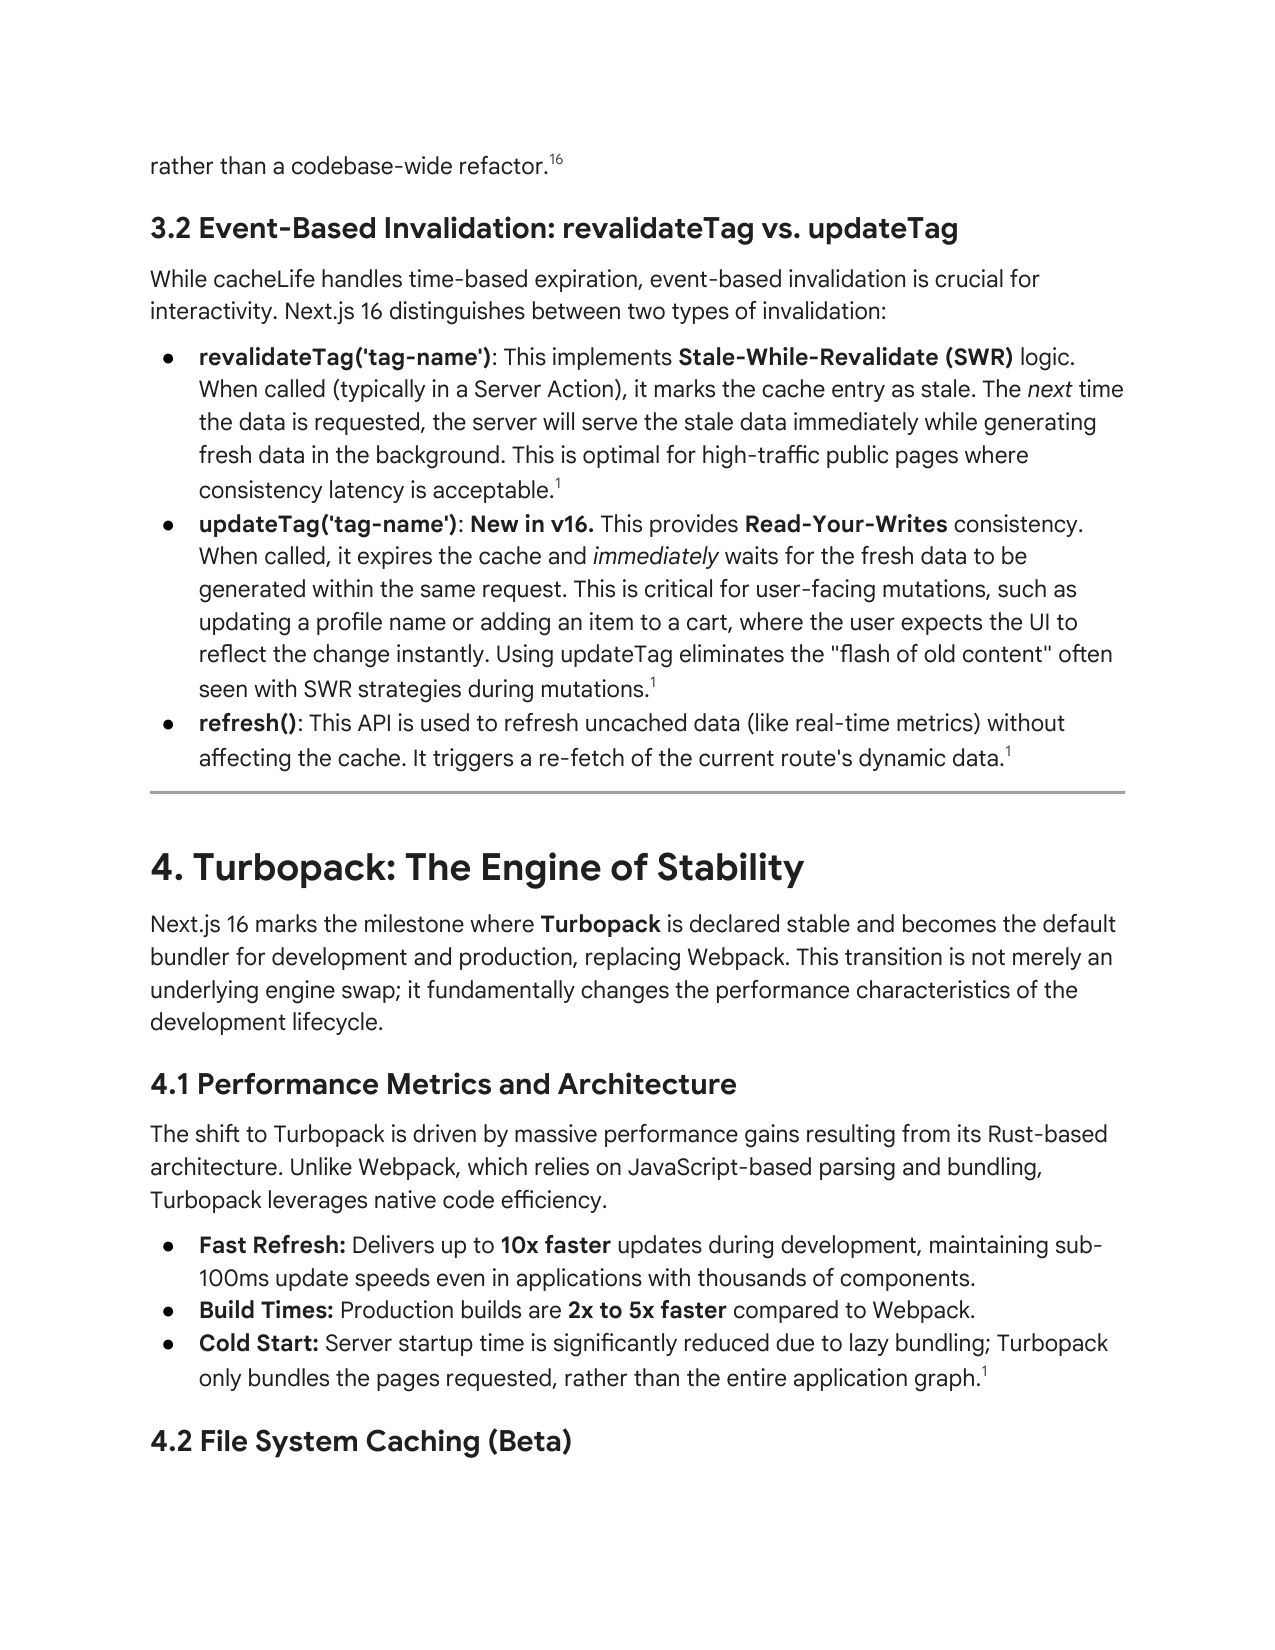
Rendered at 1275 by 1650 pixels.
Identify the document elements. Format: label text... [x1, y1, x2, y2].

text Next.js 16 marks the milestone where Turbopack is declared stable and becomes the default bundler for development and production, replacing Webpack. This transition is not merely an underlying engine swap; it fundamentally changes the performance characteristics of the development lifecycle. [150, 910, 1125, 1037]
list Build Times: Production builds are 2x to 5x faster compared to Webpack. [161, 1296, 1125, 1325]
list Cold Start: Server startup time is significantly reduced due to lazy bundling; Turbopack only bundles the pages requested, rather than the entire application graph.1 [161, 1329, 1125, 1394]
subtitle 4.1 Performance Metrics and Architecture [150, 1066, 1125, 1103]
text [150, 150, 1125, 181]
list Fast Refresh: Delivers up to 10x faster updates during development, maintaining sub-100ms update speeds even in applications with thousands of components. [161, 1231, 1125, 1292]
list updateTag('tag-name'): New in v16. This provides Read-Your-Writes consistency. When called, it expires the cache and immediately waits for the fresh data to be generated within the same request. This is critical for user-facing mutations, such as updating a profile name or adding an item to a cart, where the user expects the UI to reflect the change instantly. Using updateTag eliminates the "flash of old content" often seen with SWR strategies during mutations.1 [161, 510, 1125, 705]
list revalidateTag('tag-name'): This implements Stale-While-Revalidate (SWR) logic. When called (typically in a Server Action), it marks the cache entry as stale. The next time the data is requested, the server will serve the stale data immediately while generating fresh data in the background. This is optimal for high-traffic public pages where consistency latency is acceptable.1 [161, 343, 1125, 505]
subtitle 4. Turbopack: The Engine of Stability [150, 794, 1125, 891]
text While cacheLife handles time-based expiration, event-based invalidation is crucial for interactivity. Next.js 16 distinguishes between two types of invalidation: [150, 265, 1125, 326]
subtitle 4.2 File System Caching (Beta) [150, 1423, 1125, 1459]
list refresh(): This API is used to refresh uncached data (like real-time metrics) without affecting the cache. It triggers a re-fetch of the current route's dynamic data.1 [161, 709, 1125, 774]
text The shift to Turbopack is driven by massive performance gains resulting from its Rust-based architecture. Unlike Webpack, which relies on JavaScript-based parsing and bundling, Turbopack leverages native code efficiency. [150, 1120, 1125, 1214]
subtitle 3.2 Event-Based Invalidation: revalidateTag vs. updateTag [150, 211, 1125, 247]
